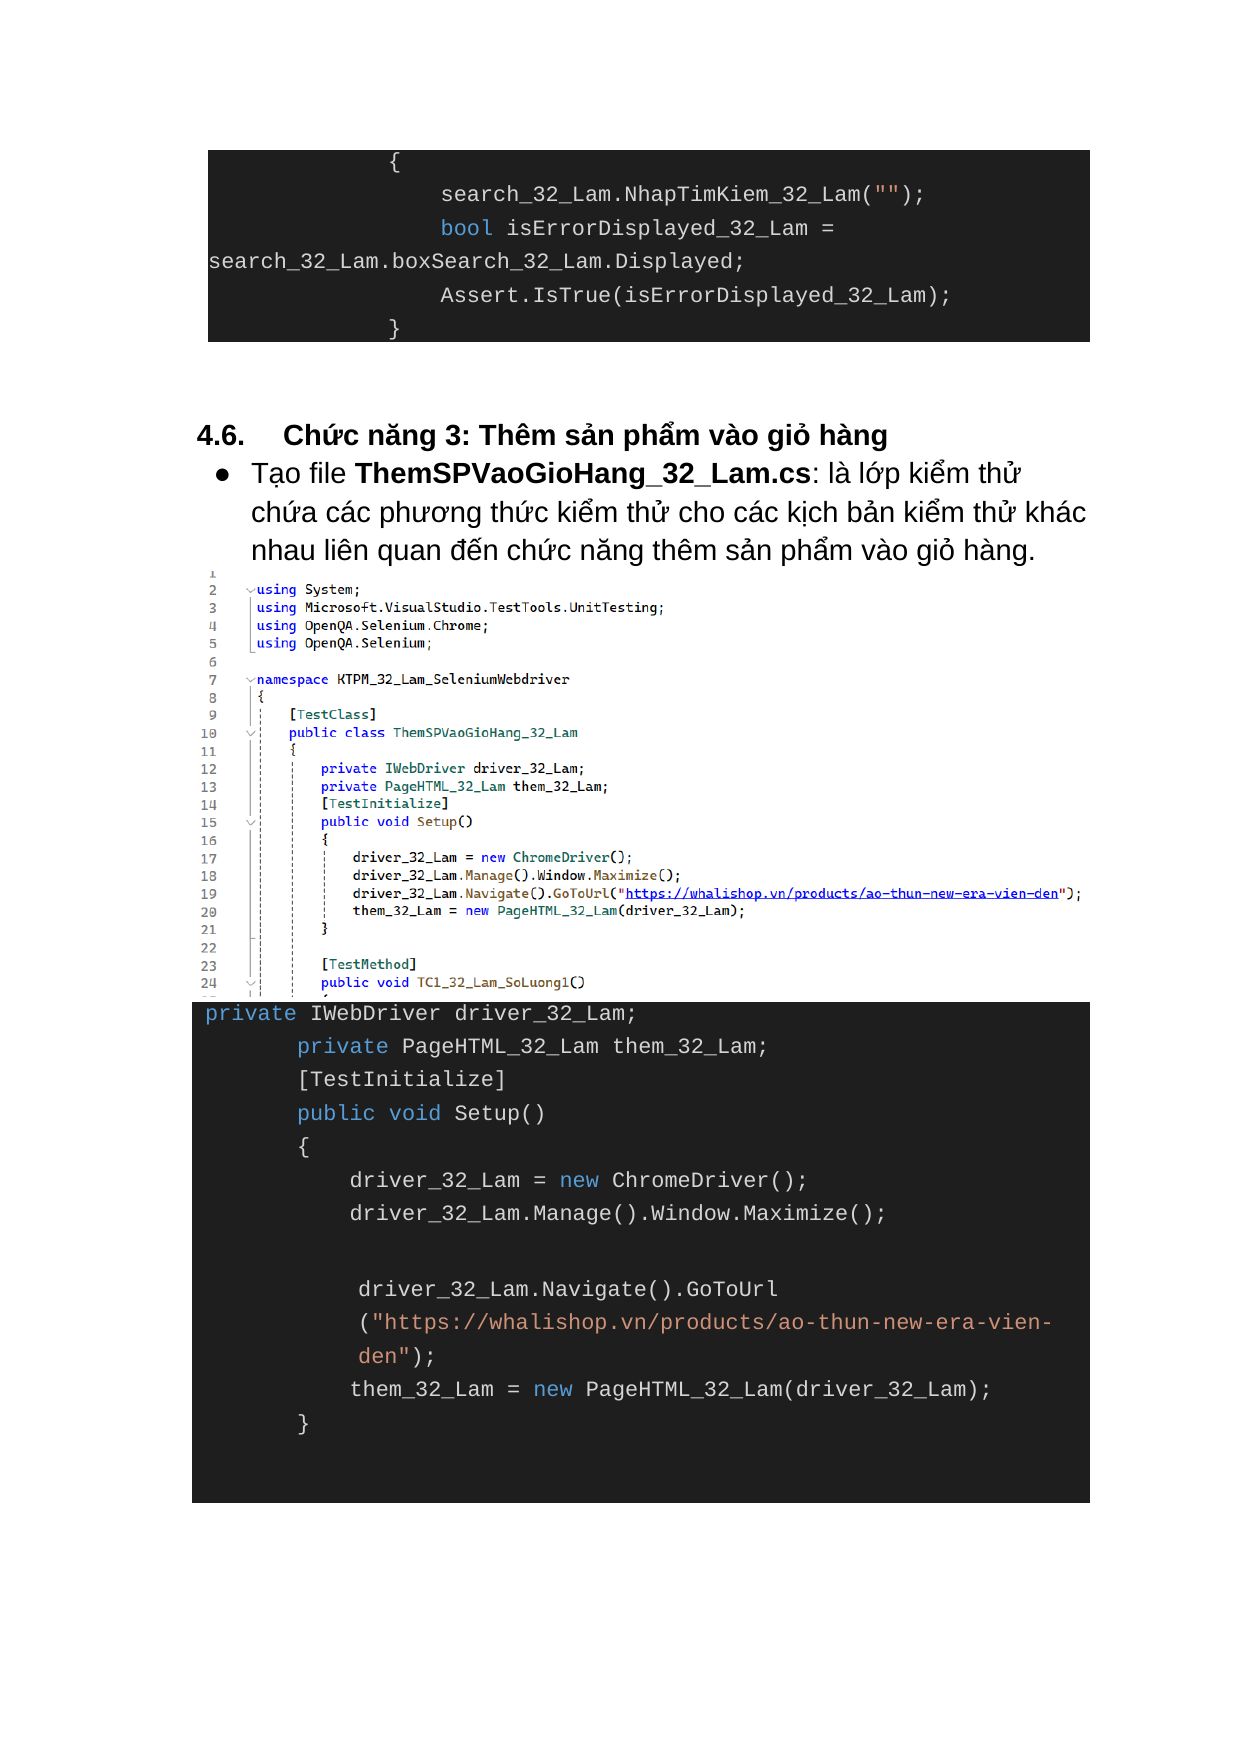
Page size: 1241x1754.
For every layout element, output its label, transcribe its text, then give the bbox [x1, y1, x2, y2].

text private IWebDriver driver_32_Lam; [192, 1002, 1090, 1027]
text bool isErrorDisplayed_32_Lam = search_32_Lam.boxSearch_32_Lam.Displayed; [208, 217, 1090, 275]
text { [192, 1136, 1090, 1160]
text private PageHTML_32_Lam them_32_Lam; [192, 1035, 1090, 1060]
text [TestInitialize] [192, 1069, 1090, 1093]
text driver_32_Lam.Navigate().GoToUrl("https://whalishop.vn/products/ao-thun-new-era-vien-den"); [192, 1236, 1090, 1370]
text { [208, 150, 1090, 175]
picture [191, 571, 1150, 997]
text } [208, 317, 1090, 342]
text public void Setup() [192, 1102, 1090, 1127]
text them_32_Lam = new PageHTML_32_Lam(driver_32_Lam); [192, 1378, 1090, 1403]
text } [192, 1412, 1090, 1437]
text driver_32_Lam = new ChromeDriver(); [192, 1169, 1090, 1194]
subtitle Chức năng 3: Thêm sản phẩm vào giỏ hàng [245, 418, 1090, 451]
text Assert.IsTrue(isErrorDisplayed_32_Lam); [208, 284, 1090, 308]
text search_32_Lam.NhapTimKiem_32_Lam(""); [208, 183, 1090, 208]
list Tạo file ThemSPVaoGioHang_32_Lam.cs: là lớp kiểm thử chứa các phương thức kiểm thử cho các kịch bản kiểm thử khác nhau liên quan đến chức năng thêm sản phẩm vào giỏ hàng. [213, 456, 1090, 567]
text driver_32_Lam.Manage().Window.Maximize(); [192, 1202, 1090, 1227]
